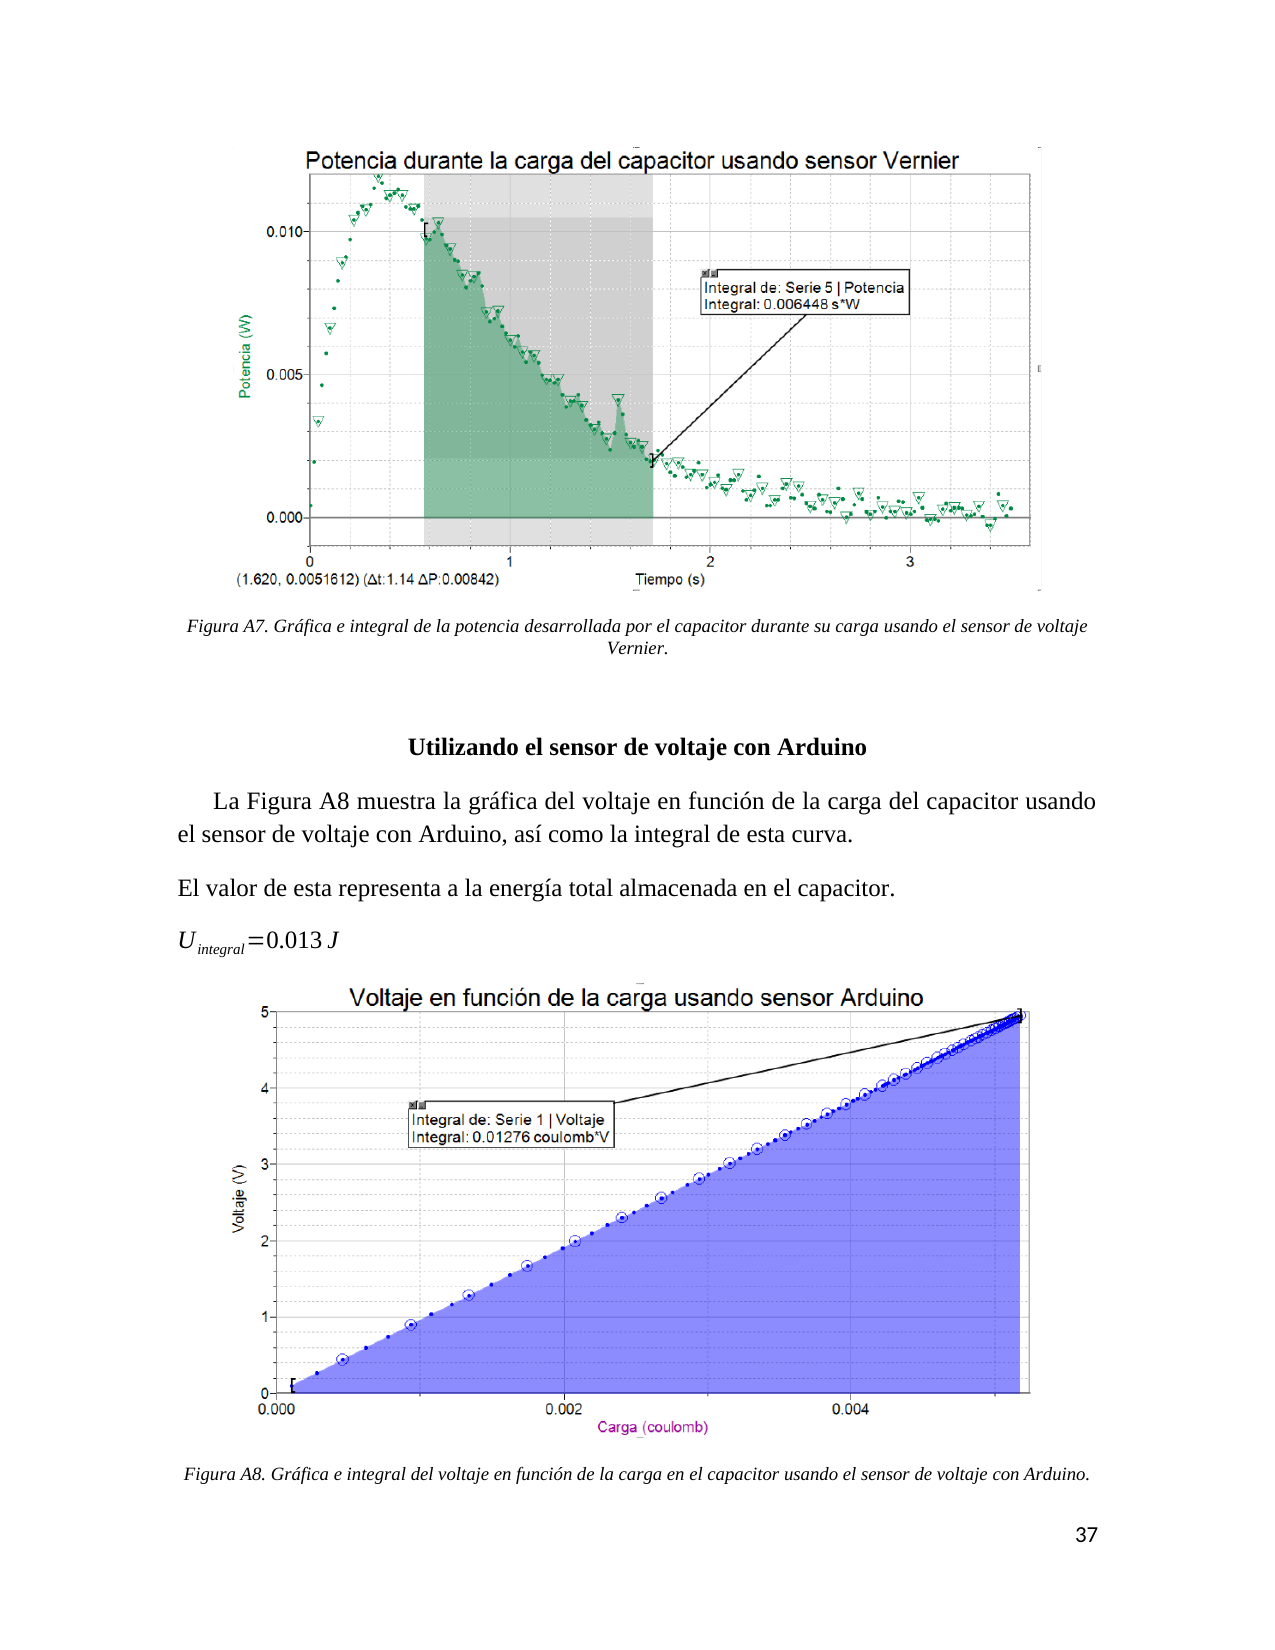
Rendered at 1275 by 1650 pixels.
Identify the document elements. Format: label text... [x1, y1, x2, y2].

picture [227, 983, 1048, 1438]
text Utilizando el sensor de voltaje con Arduino [177, 732, 1098, 761]
text Figura A7. Gráfica e integral de la potencia desarrollada por el capacitor durante su carga usando el sensor de voltaje Vernier. [177, 615, 1098, 658]
text Figura A8. Gráfica e integral del voltaje en función de la carga en el capacitor usando el sensor de voltaje con Arduino. [177, 1463, 1098, 1484]
text El valor de esta representa a la energía total almacenada en el capacitor. [177, 873, 1098, 902]
text La Figura A8 muestra la gráfica del voltaje en función de la carga del capacitor usando el sensor de voltaje con Arduino, así como la integral de esta curva. [177, 786, 1098, 848]
picture [233, 147, 1042, 591]
